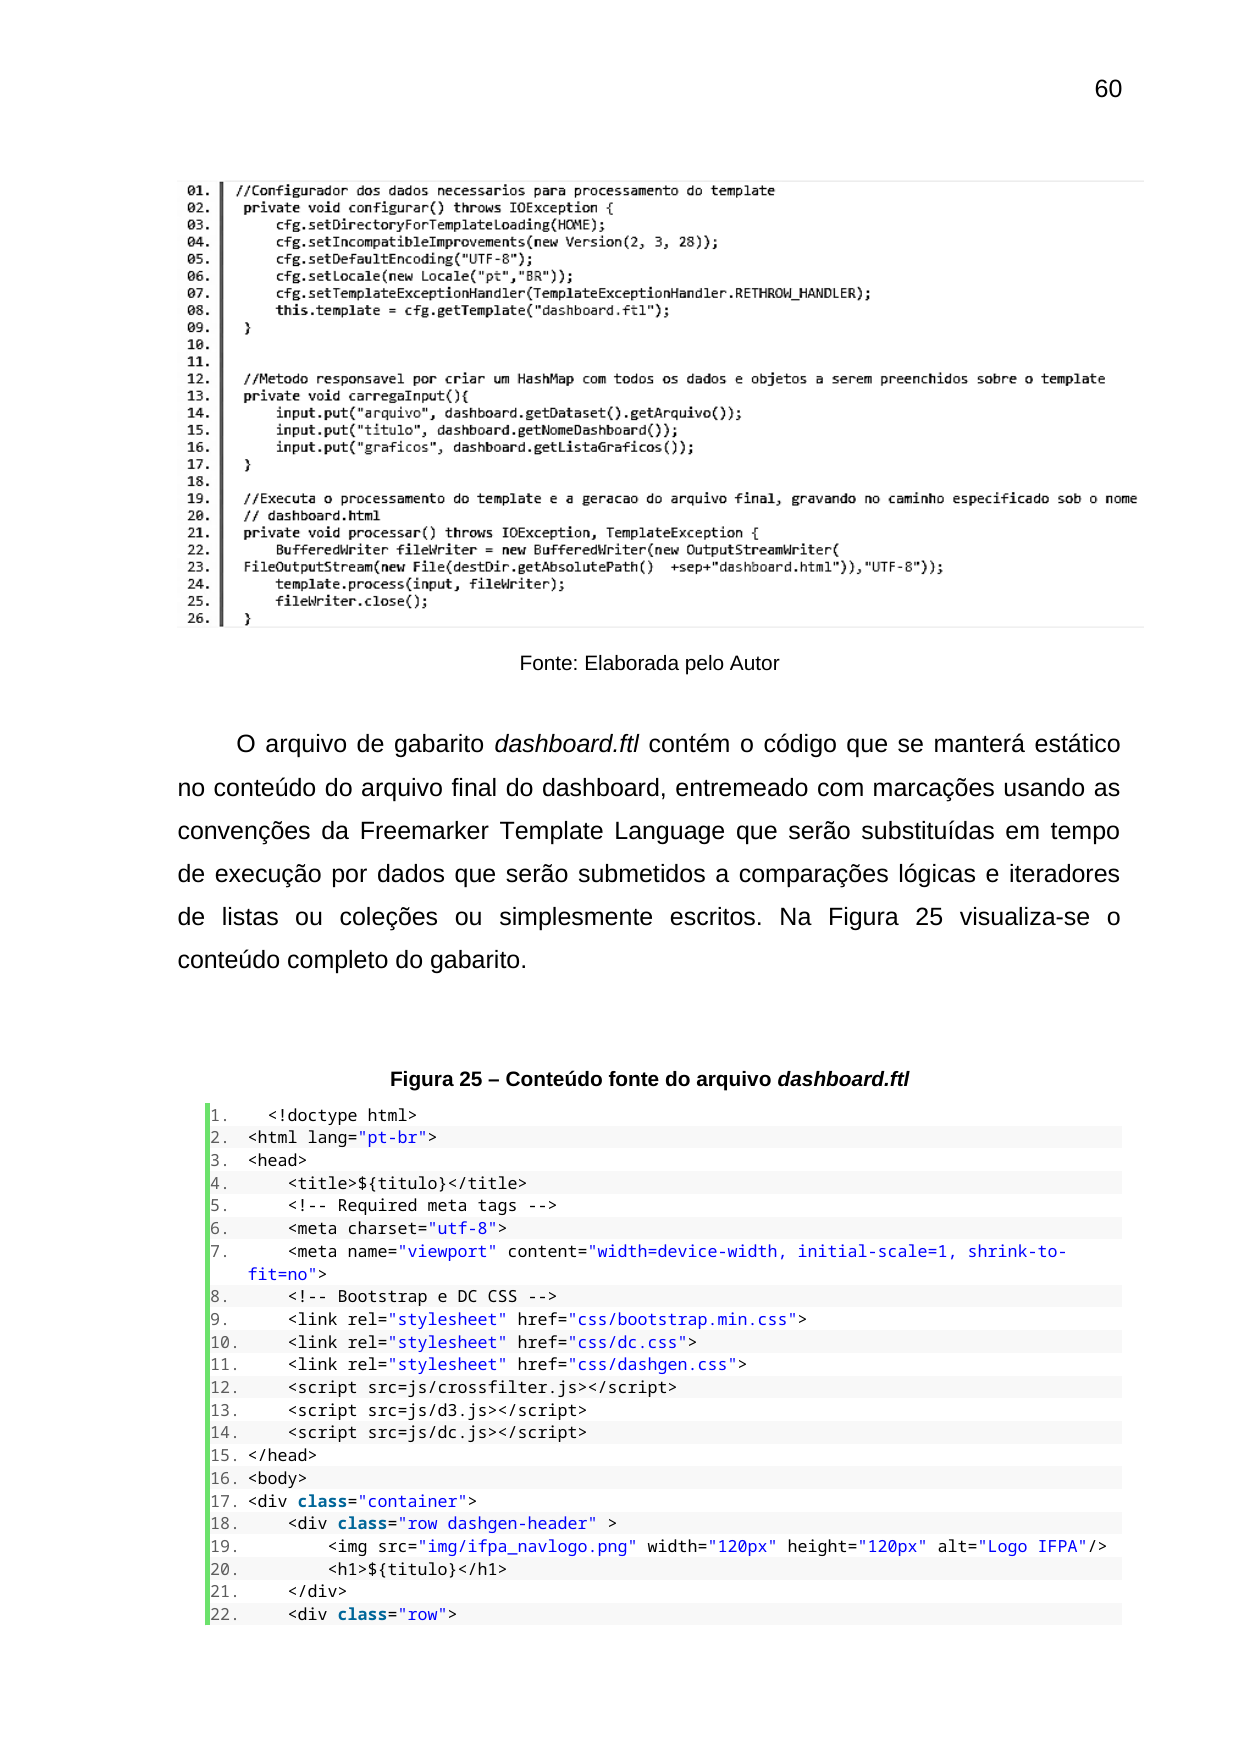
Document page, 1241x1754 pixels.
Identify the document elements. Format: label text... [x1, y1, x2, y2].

list <!-- Bootstrap e DC CSS --> [210, 1285, 1122, 1307]
list <!doctype html> [210, 1103, 1122, 1126]
text Figura 25 – Conteúdo fonte do arquivo dashboard.ftl [177, 1067, 1122, 1091]
list <meta name="viewport" content="width=device-width, initial-scale=1, shrink-to-fit=no"> [210, 1239, 1122, 1285]
list <!-- Required meta tags --> [210, 1194, 1122, 1217]
list <div class="row"> [210, 1603, 1122, 1625]
list <img src="img/ifpa_navlogo.png" width="120px" height="120px" alt="Logo IFPA"/> [210, 1534, 1122, 1557]
list <div class="row dashgen-header" > [210, 1512, 1122, 1534]
list <div class="container"> [210, 1489, 1122, 1512]
list </div> [210, 1580, 1122, 1603]
list <script src=js/crossfilter.js></script> [210, 1376, 1122, 1398]
list <link rel="stylesheet" href="css/dc.css"> [210, 1330, 1122, 1353]
text Fonte: Elaborada pelo Autor [177, 650, 1122, 674]
list <meta charset="utf-8"> [210, 1217, 1122, 1239]
list <head> [210, 1148, 1122, 1171]
text O arquivo de gabarito dashboard.ftl contém o código que se manterá estático no conteúdo do arquivo final do dashboard, entremeado com marcações usando as convenções da Freemarker Template Language que serão substituídas em tempo de execução por dados que serão submetidos a comparações lógicas e iteradores de listas ou coleções ou simplesmente escritos. Na Figura 25 visualiza-se o conteúdo completo do gabarito. [177, 729, 1122, 974]
list <h1>${titulo}</h1> [210, 1557, 1122, 1580]
picture [177, 177, 1144, 634]
list <link rel="stylesheet" href="css/dashgen.css"> [210, 1353, 1122, 1376]
list <html lang="pt-br"> [210, 1126, 1122, 1148]
list <link rel="stylesheet" href="css/bootstrap.min.css"> [210, 1307, 1122, 1330]
list <script src=js/dc.js></script> [210, 1421, 1122, 1444]
list <title>${titulo}</title> [210, 1171, 1122, 1194]
list <script src=js/d3.js></script> [210, 1398, 1122, 1421]
list </head> [210, 1444, 1122, 1466]
list <body> [210, 1466, 1122, 1489]
